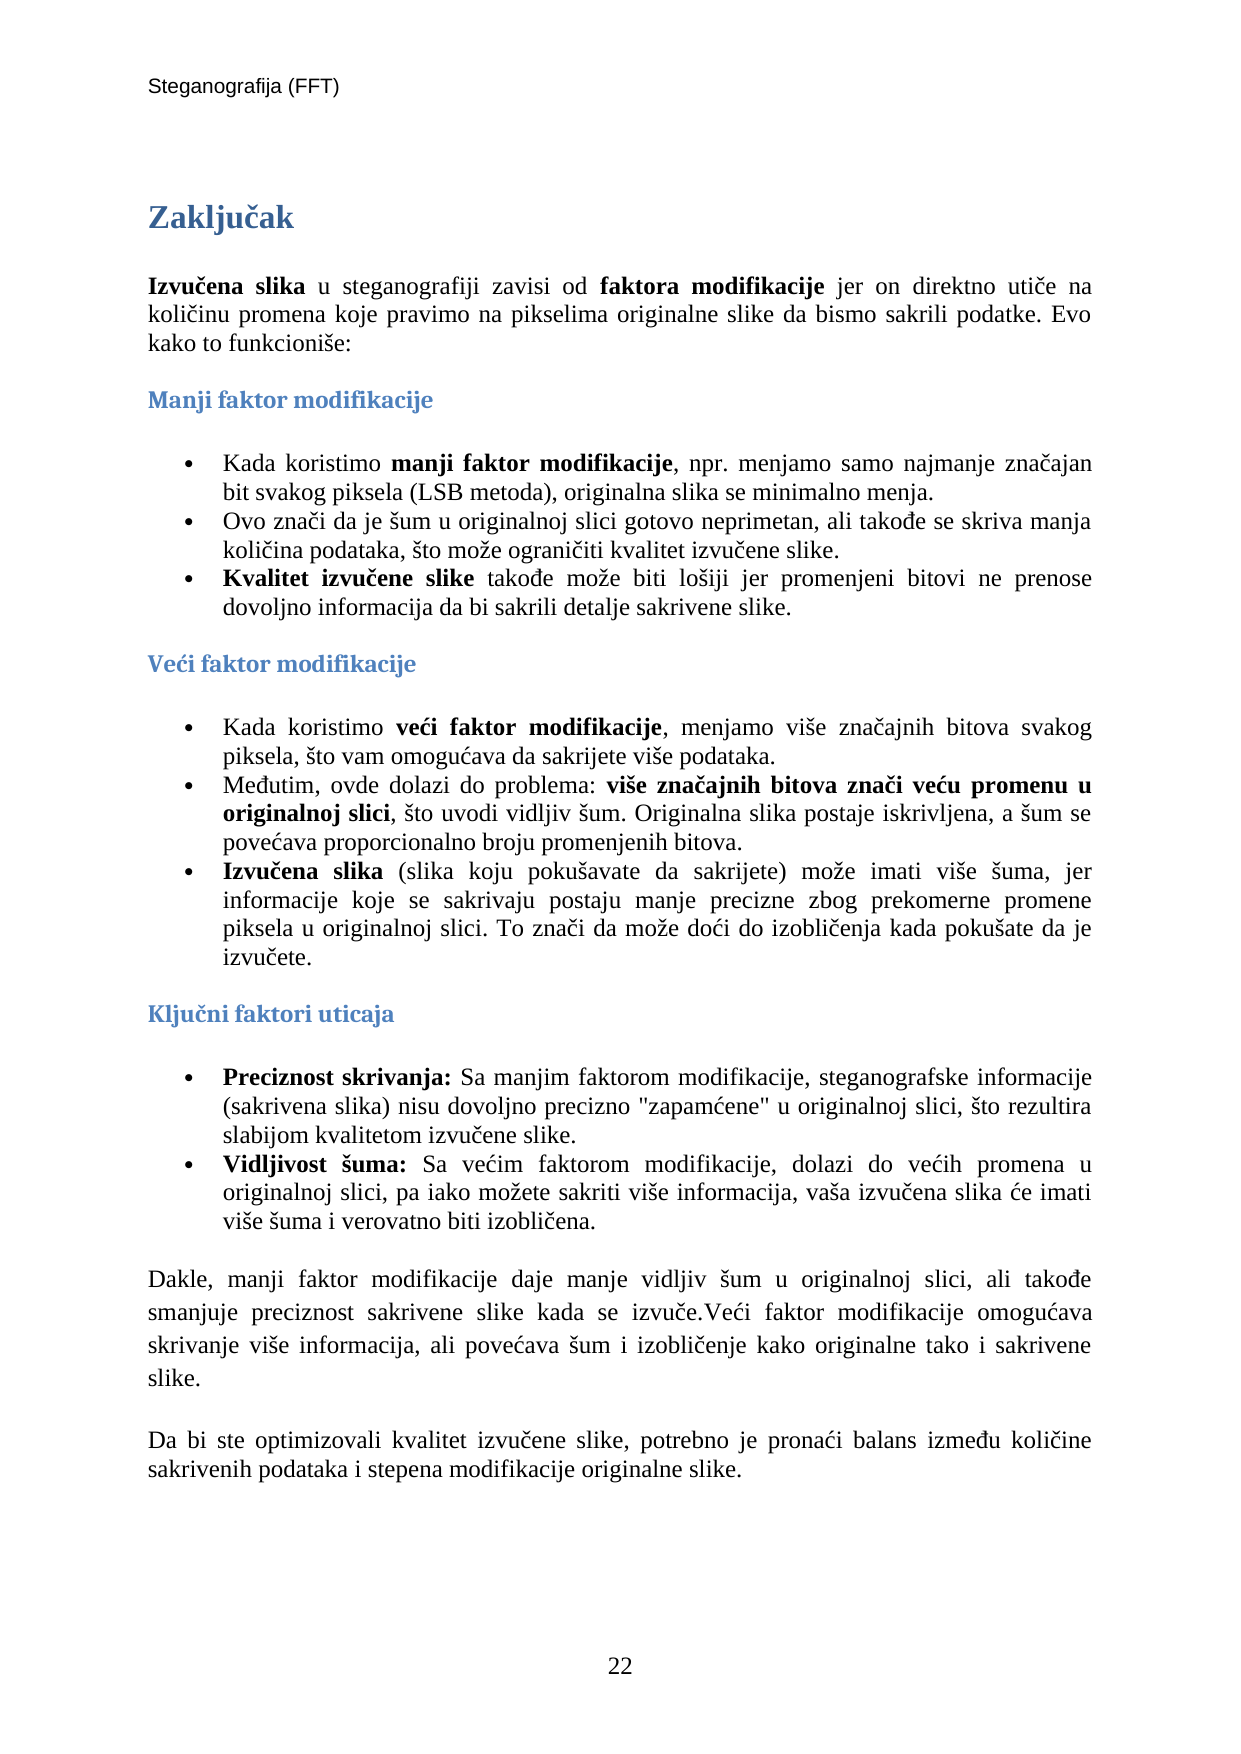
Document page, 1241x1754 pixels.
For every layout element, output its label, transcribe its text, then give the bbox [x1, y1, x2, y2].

text Dakle, manji faktor modifikacije daje manje vidljiv šum u originalnoj slici, ali takođe smanjuje preciznost sakrivene slike kada se izvuče.Veći faktor modifikacije omogućava skrivanje više informacija, ali povećava šum i izobličenje kako originalne tako i sakrivene slike. [148, 1264, 1093, 1392]
list Ovo znači da je šum u originalnoj slici gotovo neprimetan, ali takođe se skriva manja količina podataka, što može ograničiti kvalitet izvučene slike. [185, 506, 1093, 563]
list Preciznost skrivanja: Sa manjim faktorom modifikacije, steganografske informacije (sakrivena slika) nisu dovoljno precizno "zapamćene" u originalnoj slici, što rezultira slabijom kvalitetom izvučene slike. [185, 1062, 1093, 1149]
text Izvučena slika u steganografiji zavisi od faktora modifikacije jer on direktno utiče na količinu promena koje pravimo na pikselima originalne slike da bismo sakrili podatke. Evo kako to funkcioniše: [148, 271, 1093, 357]
subtitle Ključni faktori uticaja [148, 1000, 1093, 1029]
list Međutim, ovde dolazi do problema: više značajnih bitova znači veću promenu u originalnoj slici, što uvodi vidljiv šum. Originalna slika postaje iskrivljena, a šum se povećava proporcionalno broju promenjenih bitova. [185, 770, 1093, 856]
subtitle Zaključak [148, 198, 1093, 236]
subtitle Manji faktor modifikacije [148, 386, 1093, 415]
list Kada koristimo manji faktor modifikacije, npr. menjamo samo najmanje značajan bit svakog piksela (LSB metoda), originalna slika se minimalno menja. [185, 448, 1093, 506]
text Da bi ste optimizovali kvalitet izvučene slike, potrebno je pronaći balans između količine sakrivenih podataka i stepena modifikacije originalne slike. [148, 1425, 1093, 1483]
subtitle Veći faktor modifikacije [148, 650, 1093, 679]
list Izvučena slika (slika koju pokušavate da sakrijete) može imati više šuma, jer informacije koje se sakrivaju postaju manje precizne zbog prekomerne promene piksela u originalnoj slici. To znači da može doći do izobličenja kada pokušate da je izvučete. [185, 856, 1093, 971]
list Vidljivost šuma: Sa većim faktorom modifikacije, dolazi do većih promena u originalnoj slici, pa iako možete sakriti više informacija, vaša izvučena slika će imati više šuma i verovatno biti izobličena. [185, 1149, 1093, 1235]
list Kada koristimo veći faktor modifikacije, menjamo više značajnih bitova svakog piksela, što vam omogućava da sakrijete više podataka. [185, 712, 1093, 770]
list Kvalitet izvučene slike takođe može biti lošiji jer promenjeni bitovi ne prenose dovoljno informacija da bi sakrili detalje sakrivene slike. [185, 563, 1093, 621]
